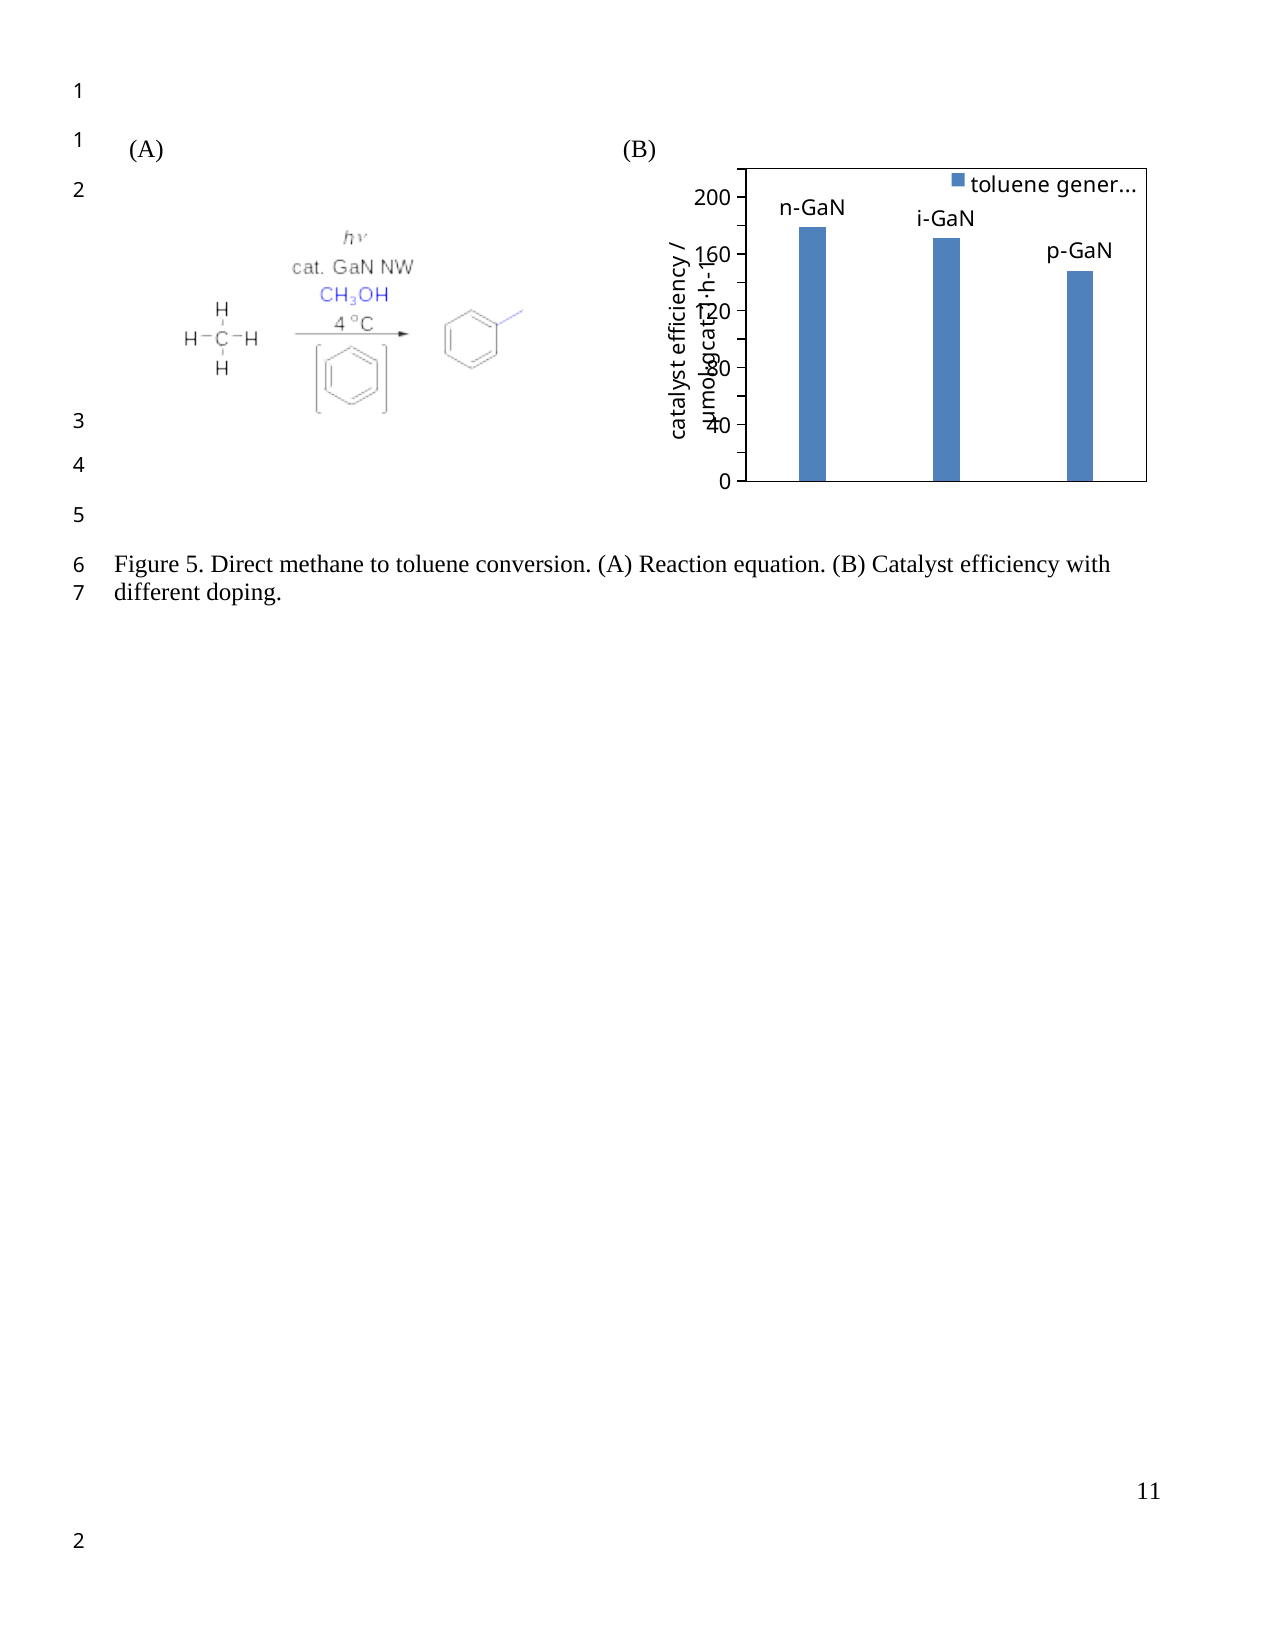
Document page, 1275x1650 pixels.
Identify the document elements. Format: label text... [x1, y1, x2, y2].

text Figure 5. Direct methane to toluene conversion. (A) Reaction equation. (B) Catalyst efficiency with different doping. [114, 549, 1161, 606]
